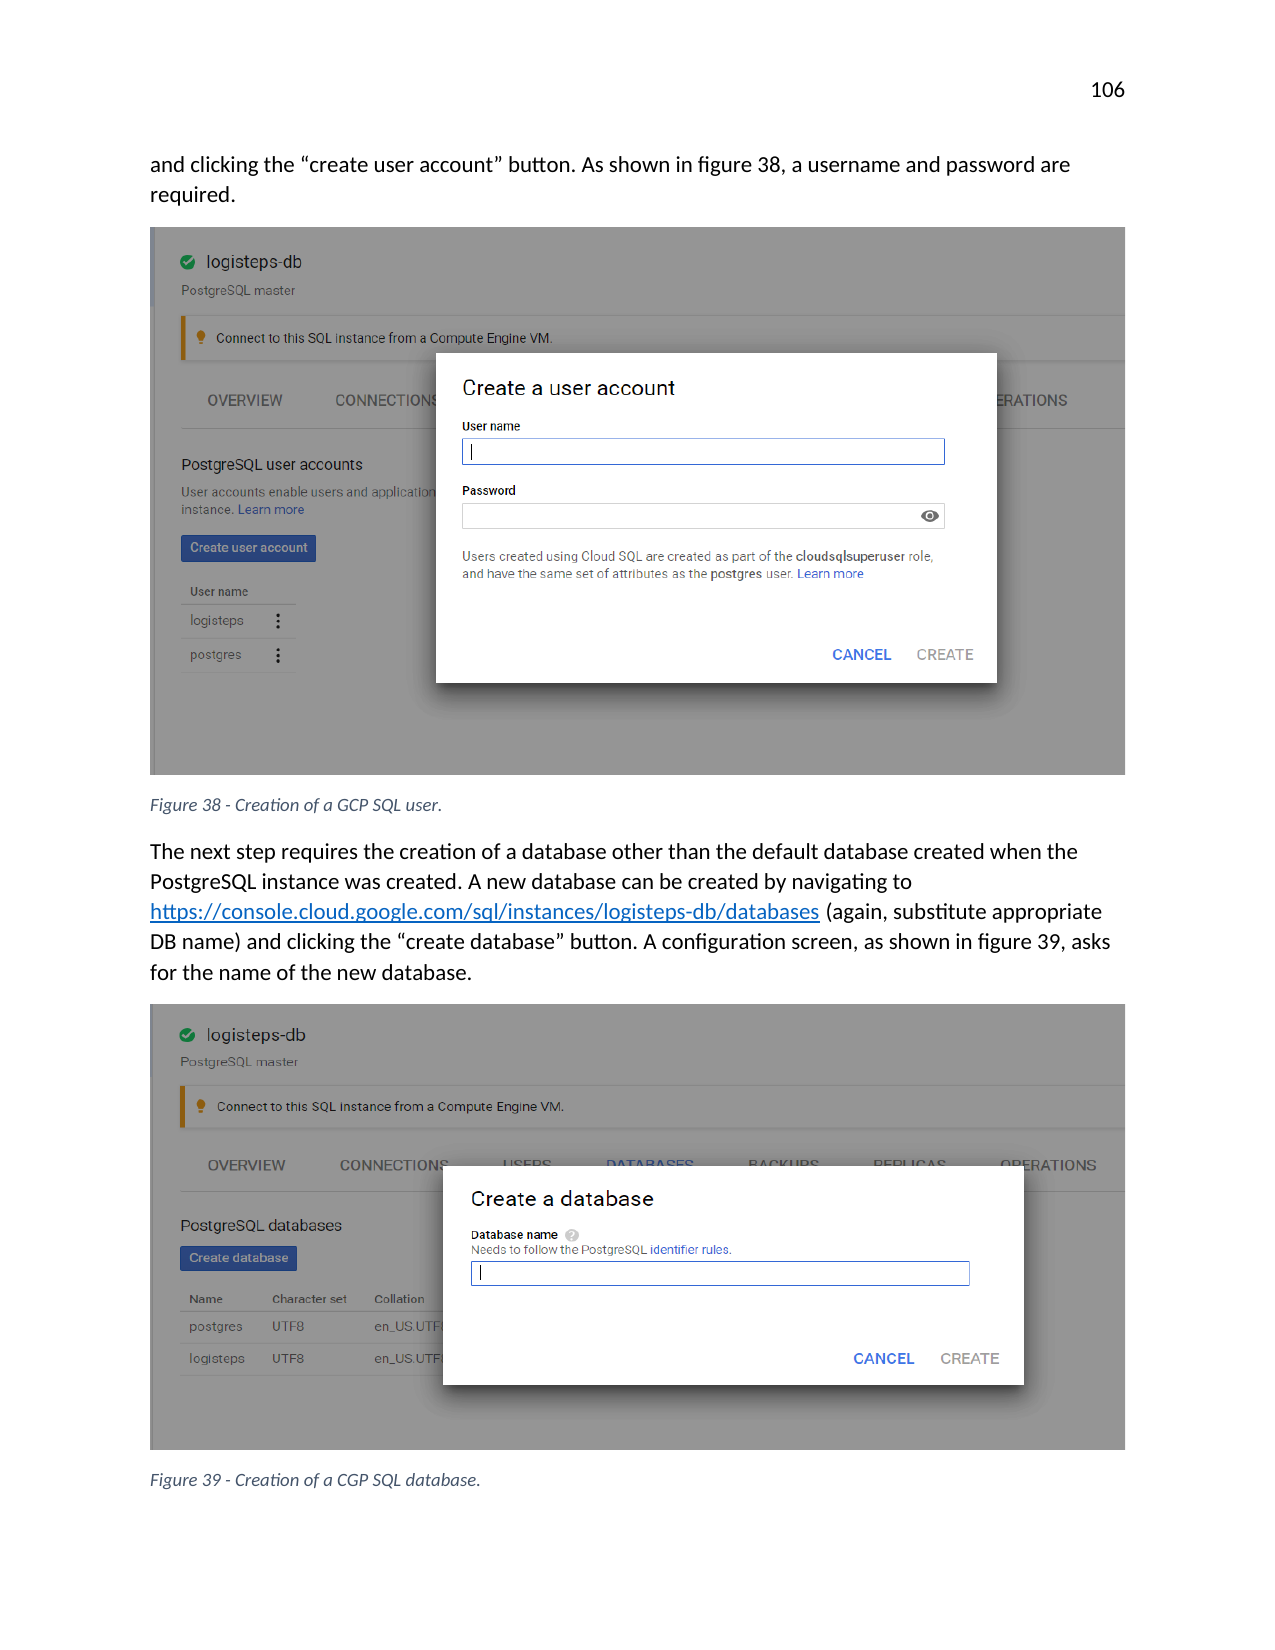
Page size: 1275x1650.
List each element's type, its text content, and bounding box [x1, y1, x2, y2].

picture [150, 227, 1125, 775]
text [150, 150, 1125, 208]
text The next step requires the creation of a database other than the default database created when the PostgreSQL instance was created. A new database can be created by navigating to https://console.cloud.google.com/sql/instances/logisteps-db/databases (again, substitute appropriate DB name) and clicking the “create database” button. A configuration screen, as shown in figure 39, asks for the name of the new database. [150, 837, 1125, 986]
text Figure 38 - Creation of a GCP SQL user. [150, 793, 1125, 816]
text Figure 39 - Creation of a CGP SQL database. [150, 1468, 1125, 1491]
picture [150, 1004, 1125, 1450]
